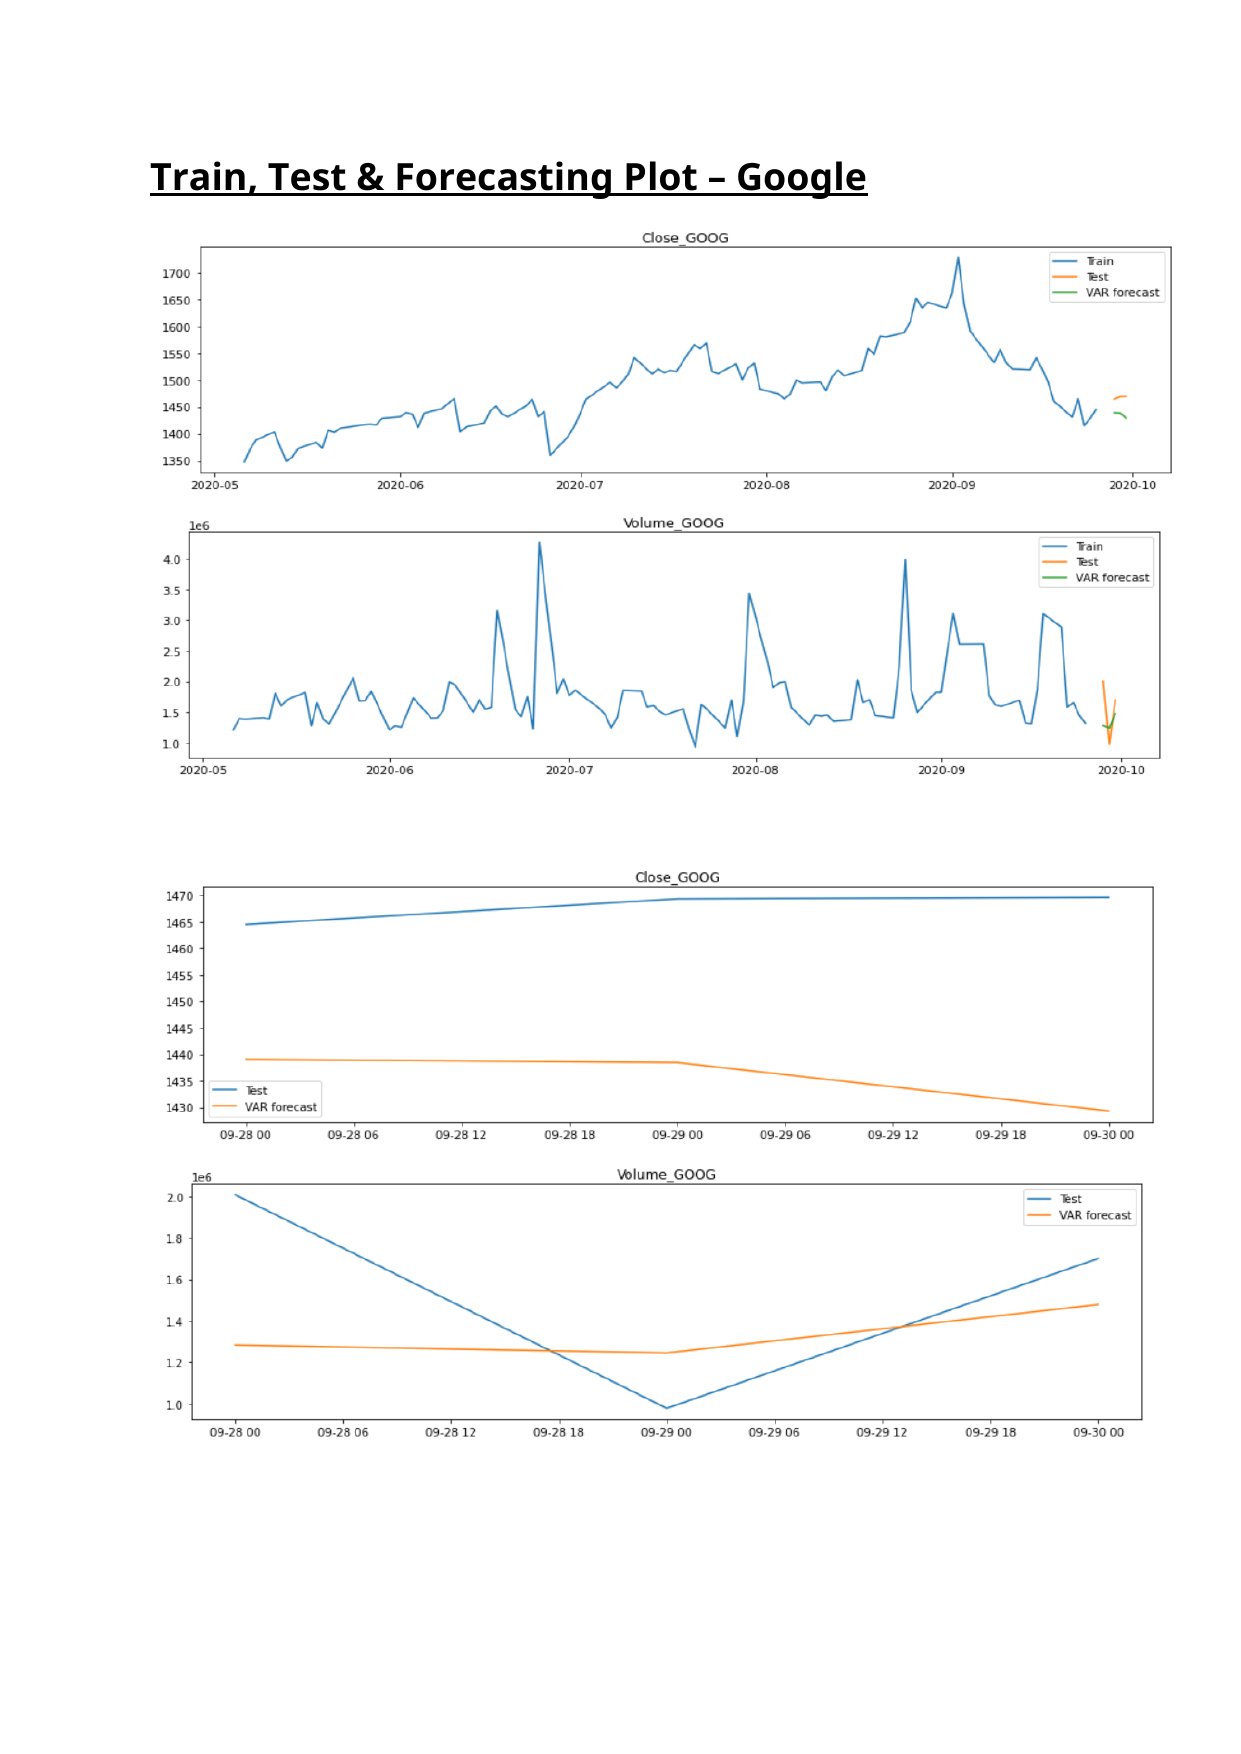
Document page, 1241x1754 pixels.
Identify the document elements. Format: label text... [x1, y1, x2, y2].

text Train, Test & Forecasting Plot – Google [150, 150, 1090, 201]
picture [150, 221, 1203, 792]
picture [150, 857, 1175, 1449]
